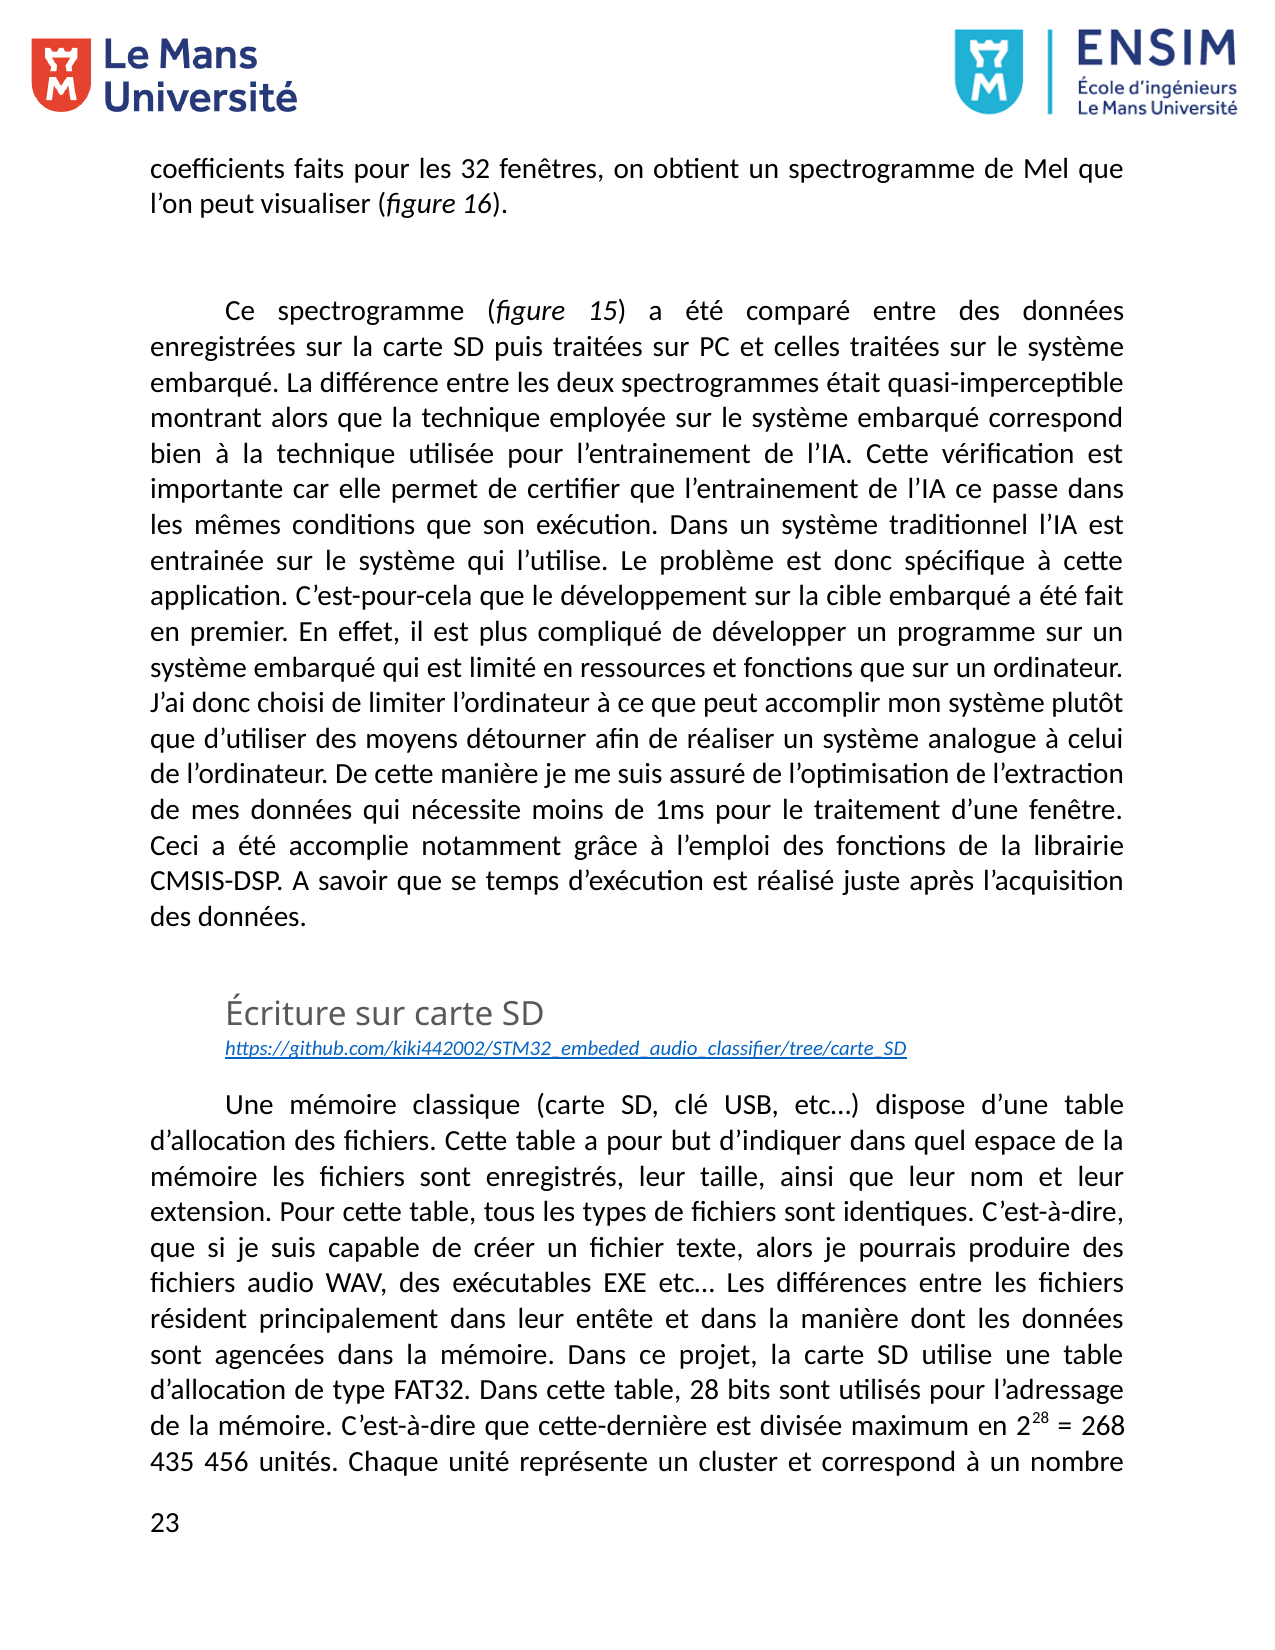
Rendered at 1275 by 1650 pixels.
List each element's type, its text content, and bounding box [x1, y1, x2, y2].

picture [927, 17, 1259, 130]
text Ce spectrogramme (figure 15) a été comparé entre des données enregistrées sur la carte SD puis traitées sur PC et celles traitées sur le système embarqué. La différence entre les deux spectrogrammes était quasi-imperceptible montrant alors que la technique employée sur le système embarqué correspond bien à la technique utilisée pour l’entrainement de l’IA. Cette vérification est importante car elle permet de certifier que l’entrainement de l’IA ce passe dans les mêmes conditions que son exécution. Dans un système traditionnel l’IA est entrainée sur le système qui l’utilise. Le problème est donc spécifique à cette application. C’est-pour-cela que le développement sur la cible embarqué a été fait en premier. En effet, il est plus compliqué de développer un programme sur un système embarqué qui est limité en ressources et fonctions que sur un ordinateur. J’ai donc choisi de limiter l’ordinateur à ce que peut accomplir mon système plutôt que d’utiliser des moyens détourner afin de réaliser un système analogue à celui de l’ordinateur. De cette manière je me suis assuré de l’optimisation de l’extraction de mes données qui nécessite moins de 1ms pour le traitement d’une fenêtre. Ceci a été accomplie notamment grâce à l’emploi des fonctions de la librairie CMSIS-DSP. A savoir que se temps d’exécution est réalisé juste après l’acquisition des données. [150, 292, 1125, 934]
text https://github.com/kiki442002/STM32_embeded_audio_classifier/tree/carte_SD [150, 1036, 1125, 1061]
subtitle Écriture sur carte SD [225, 990, 1125, 1036]
text Au final, une fois le calcul des coefficients faits pour les 32 fenêtres, on obtient un spectrogramme de Mel que l’on peut visualiser (figure 16). [150, 150, 1125, 221]
picture [11, 16, 317, 133]
